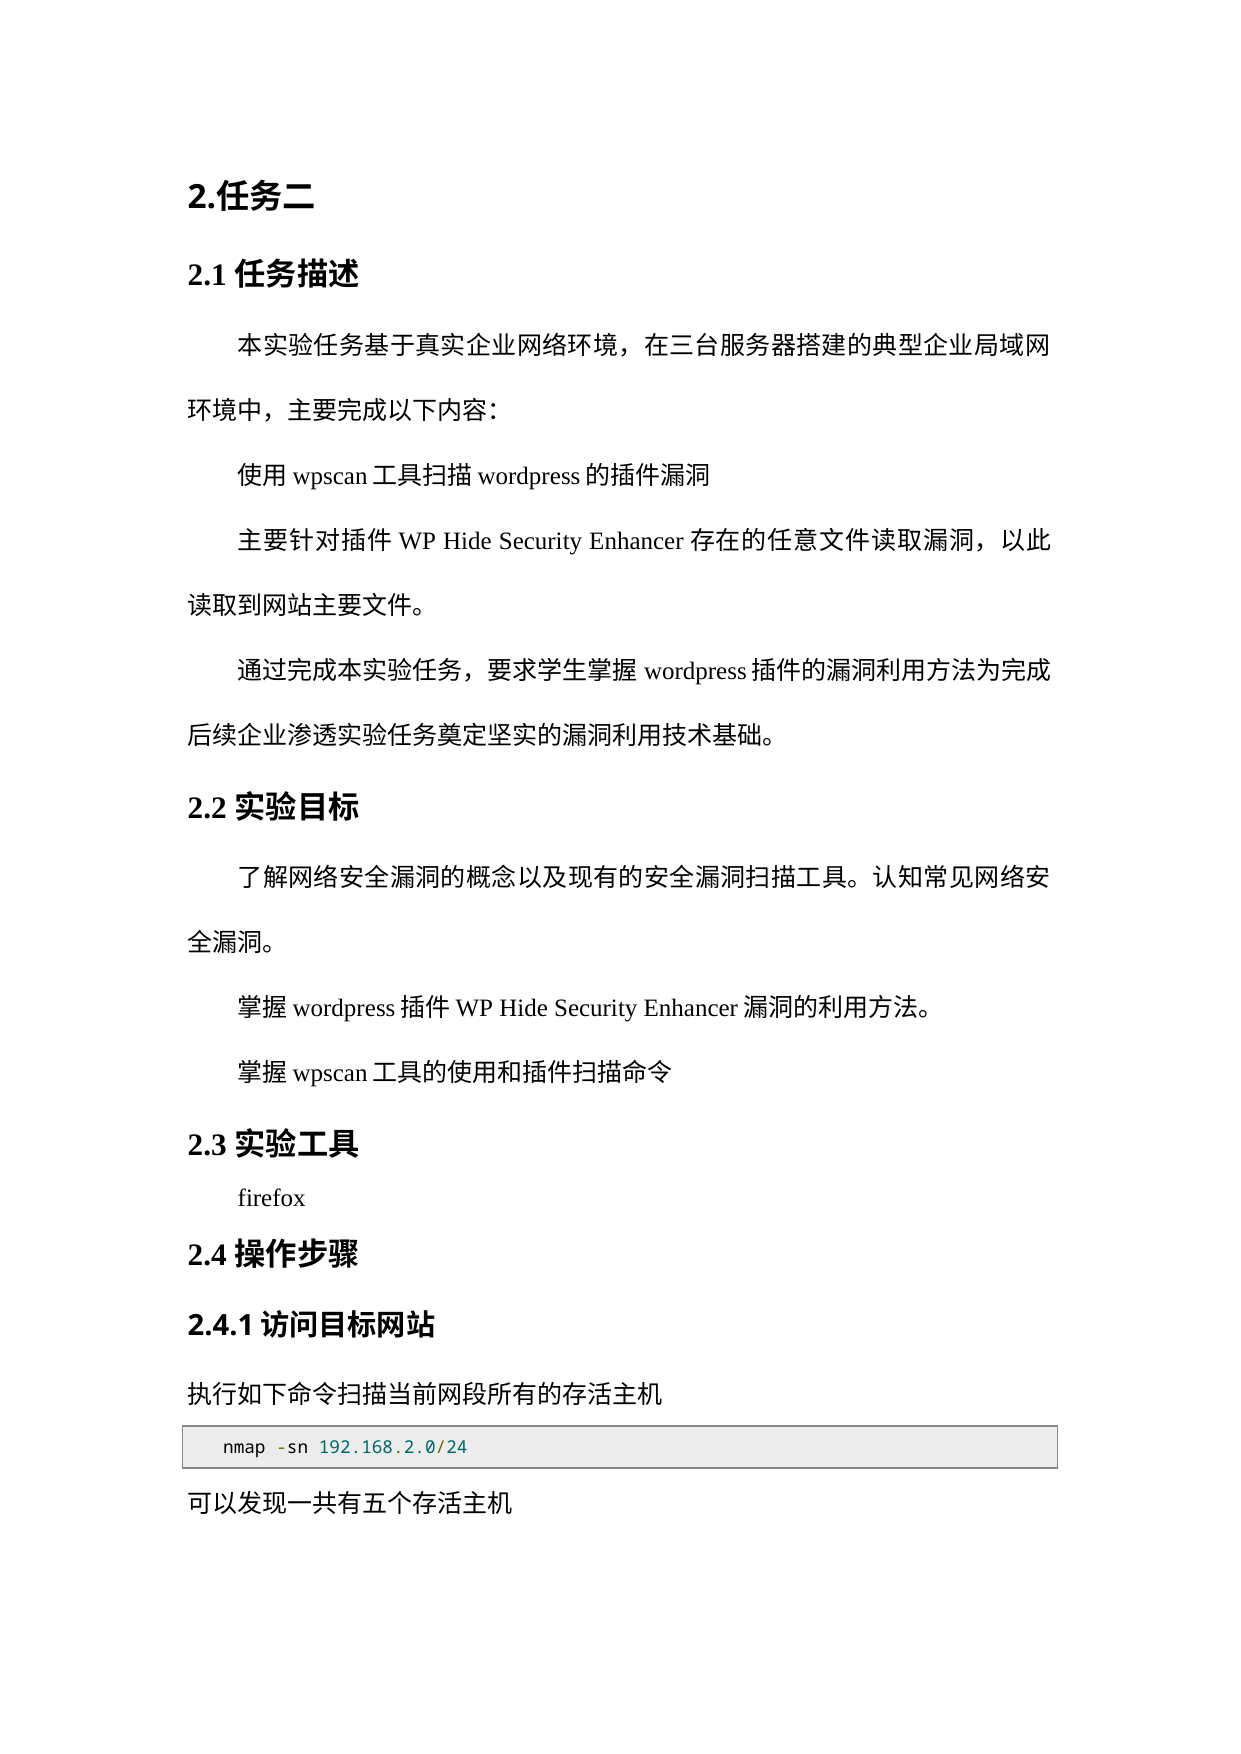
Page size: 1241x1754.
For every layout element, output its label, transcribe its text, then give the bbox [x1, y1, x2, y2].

subtitle 2.4.1访问目标网站 [187, 1291, 1053, 1356]
subtitle 2.1 任务描述 [187, 239, 1053, 304]
text firefox [187, 1181, 1053, 1213]
text 可以发现一共有五个存活主机 [187, 1469, 1053, 1534]
text 执行如下命令扫描当前网段所有的存活主机 [187, 1360, 1053, 1425]
text 本实验任务基于真实企业网络环境，在三台服务器搭建的典型企业局域网环境中，主要完成以下内容： [187, 311, 1053, 441]
text 掌握wpscan工具的使用和插件扫描命令 [187, 1038, 1053, 1103]
subtitle 2.4 操作步骤 [187, 1219, 1053, 1284]
text 了解网络安全漏洞的概念以及现有的安全漏洞扫描工具。认知常见网络安全漏洞。 [187, 843, 1053, 973]
subtitle 2.3 实验工具 [187, 1109, 1053, 1174]
text 使用wpscan工具扫描wordpress的插件漏洞 [187, 441, 1053, 506]
text 主要针对插件WP Hide Security Enhancer存在的任意文件读取漏洞，以此读取到网站主要文件。 [187, 506, 1053, 636]
subtitle 2.任务二 [187, 162, 1053, 227]
text 掌握wordpress插件WP Hide Security Enhancer漏洞的利用方法。 [187, 973, 1053, 1038]
text 通过完成本实验任务，要求学生掌握wordpress插件的漏洞利用方法为完成后续企业渗透实验任务奠定坚实的漏洞利用技术基础。 [187, 636, 1053, 766]
subtitle 2.2 实验目标 [187, 772, 1053, 837]
text nmap -sn 192.168.2.0/24 [183, 1427, 1057, 1467]
